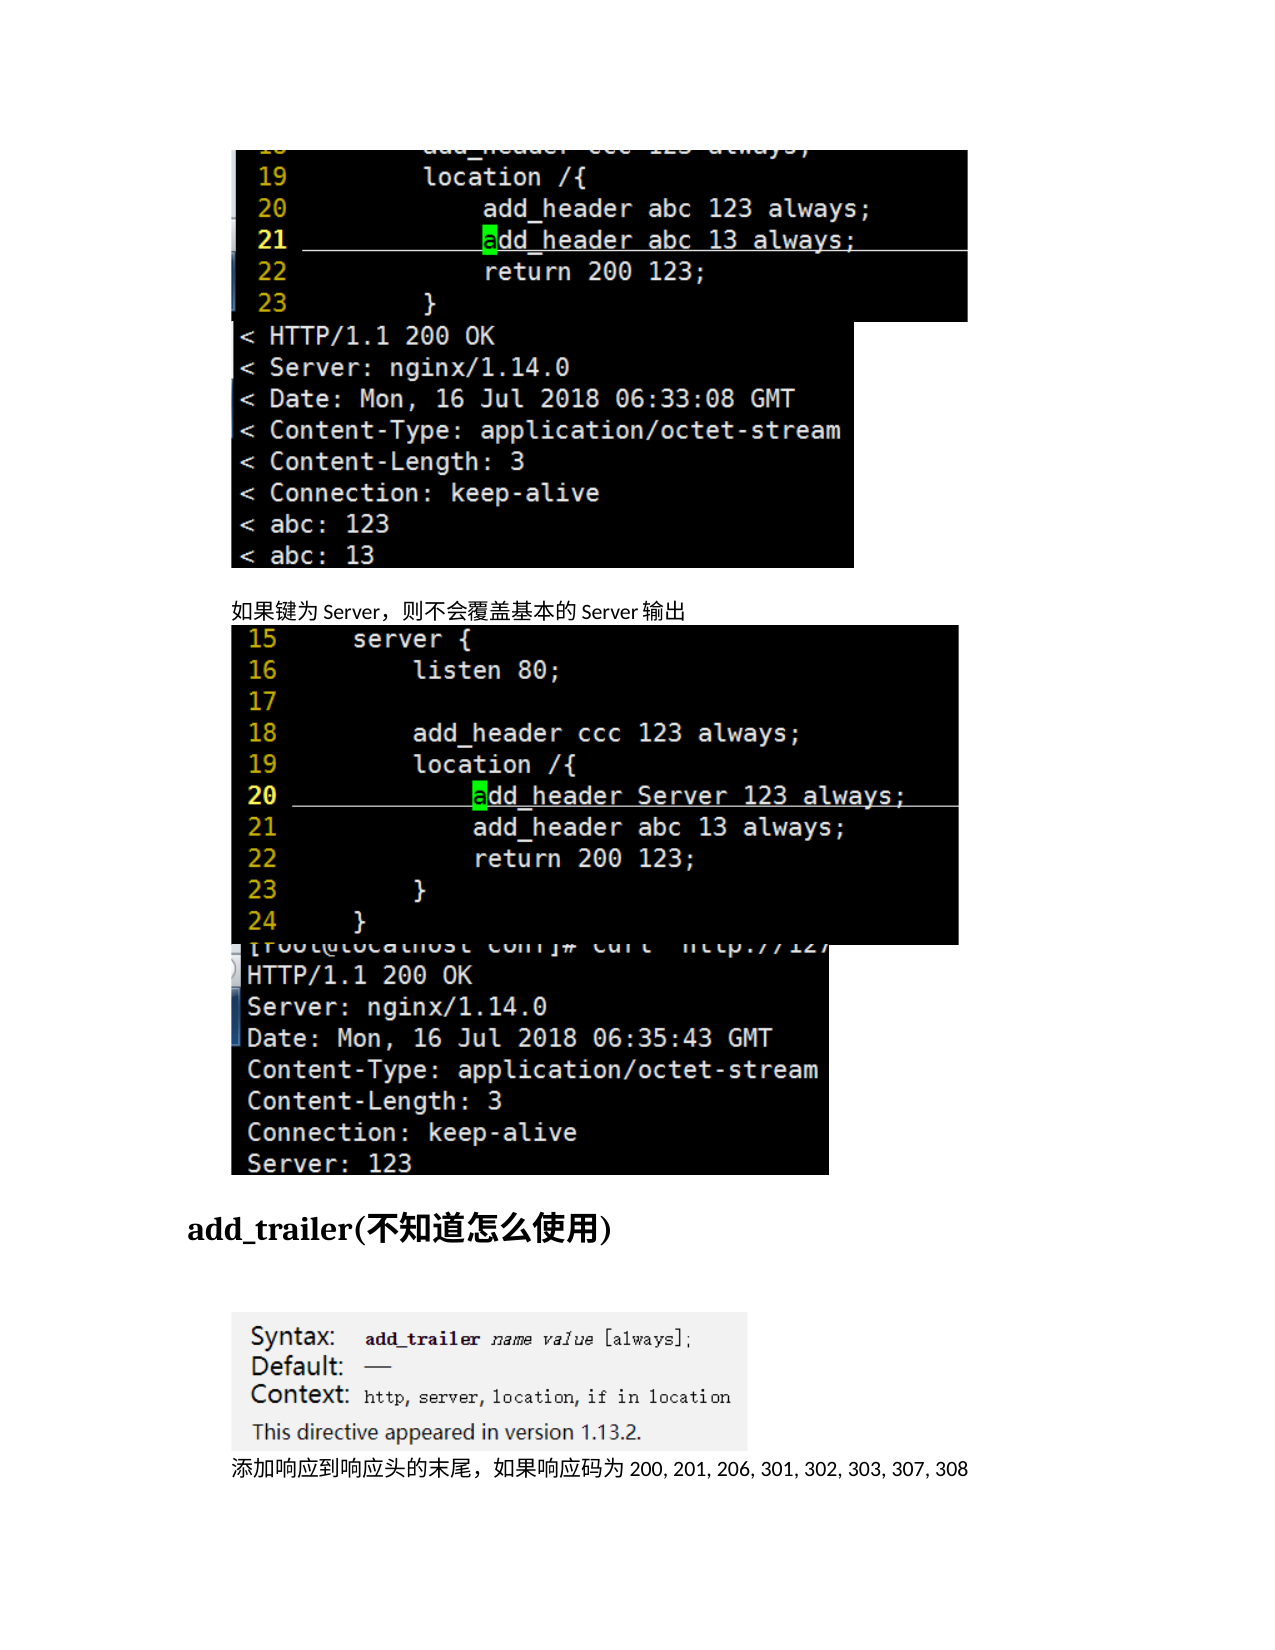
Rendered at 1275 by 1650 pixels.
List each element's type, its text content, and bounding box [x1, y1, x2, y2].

picture [231, 625, 959, 1175]
text 如果键为Server，则不会覆盖基本的Server输出 [187, 594, 1087, 626]
picture [231, 150, 968, 568]
subtitle add_trailer(不知道怎么使用) [187, 1202, 1087, 1250]
text 添加响应到响应头的末尾，如果响应码为200, 201, 206, 301, 302, 303, 307, 308 [187, 1451, 1087, 1482]
picture [231, 1312, 748, 1451]
